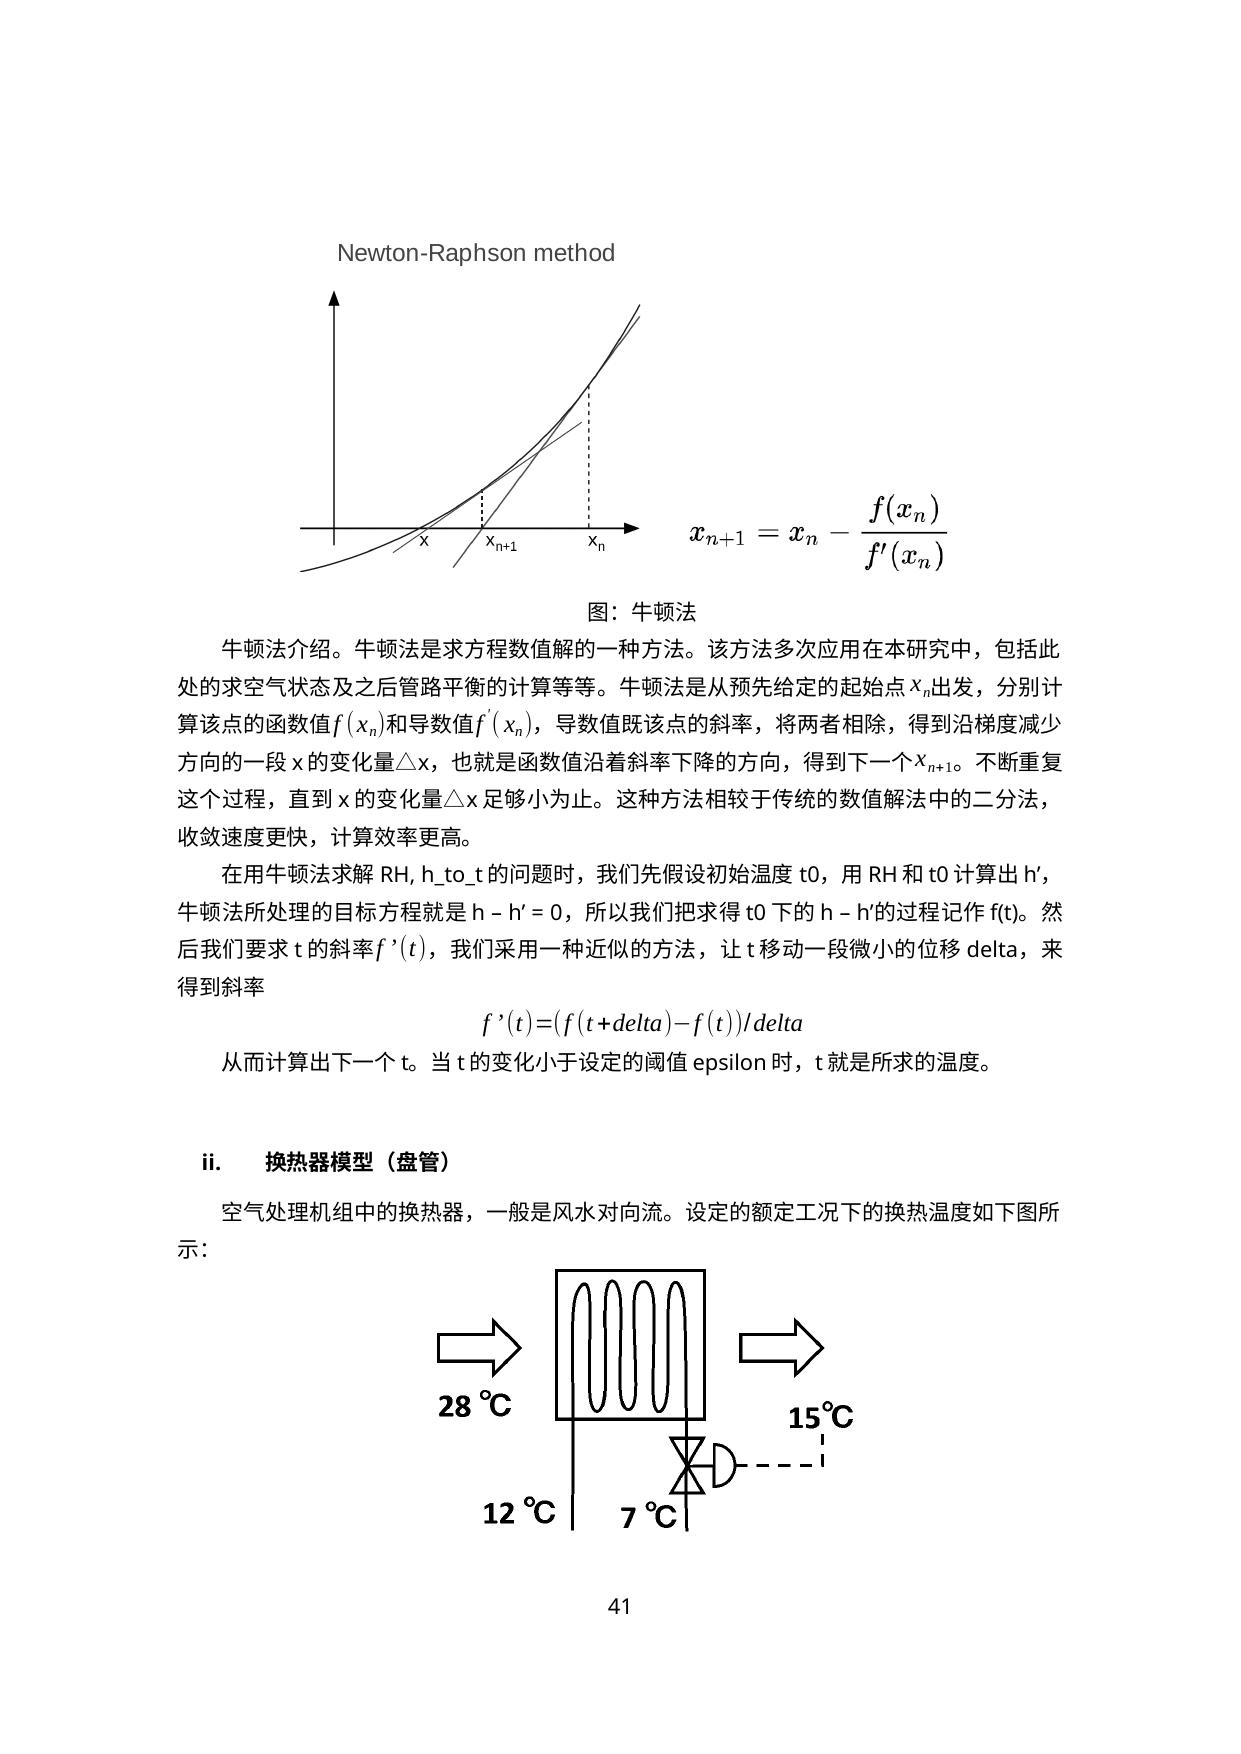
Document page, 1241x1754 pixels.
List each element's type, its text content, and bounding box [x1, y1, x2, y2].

text 图：牛顿法 [177, 592, 1063, 629]
text 从而计算出下一个t。当t的变化小于设定的阈值epsilon时，t就是所求的温度。 [177, 1042, 1063, 1079]
text 牛顿法介绍。牛顿法是求方程数值解的一种方法。该方法多次应用在本研究中，包括此处的求空气状态及之后管路平衡的计算等等。牛顿法是从预先给定的起始点出发，分别计算该点的函数值和导数值，导数值既该点的斜率，将两者相除，得到沿梯度减少方向的一段x的变化量△x，也就是函数值沿着斜率下降的方向，得到下一个。不断重复这个过程，直到x的变化量△x足够小为止。这种方法相较于传统的数值解法中的二分法，收敛速度更快，计算效率更高。 [177, 629, 1063, 854]
text 在用牛顿法求解RH, h_to_t的问题时，我们先假设初始温度t0，用RH和t0计算出h’，牛顿法所处理的目标方程就是h – h’ = 0，所以我们把求得t0下的h – h’的过程记作f(t)。然后我们要求t的斜率，我们采用一种近似的方法，让t移动一段微小的位移delta，来得到斜率 [177, 854, 1063, 1004]
text 空气处理机组中的换热器，一般是风水对向流。设定的额定工况下的换热温度如下图所示： [177, 1192, 1063, 1267]
subtitle 换热器模型（盘管） [221, 1142, 1063, 1179]
